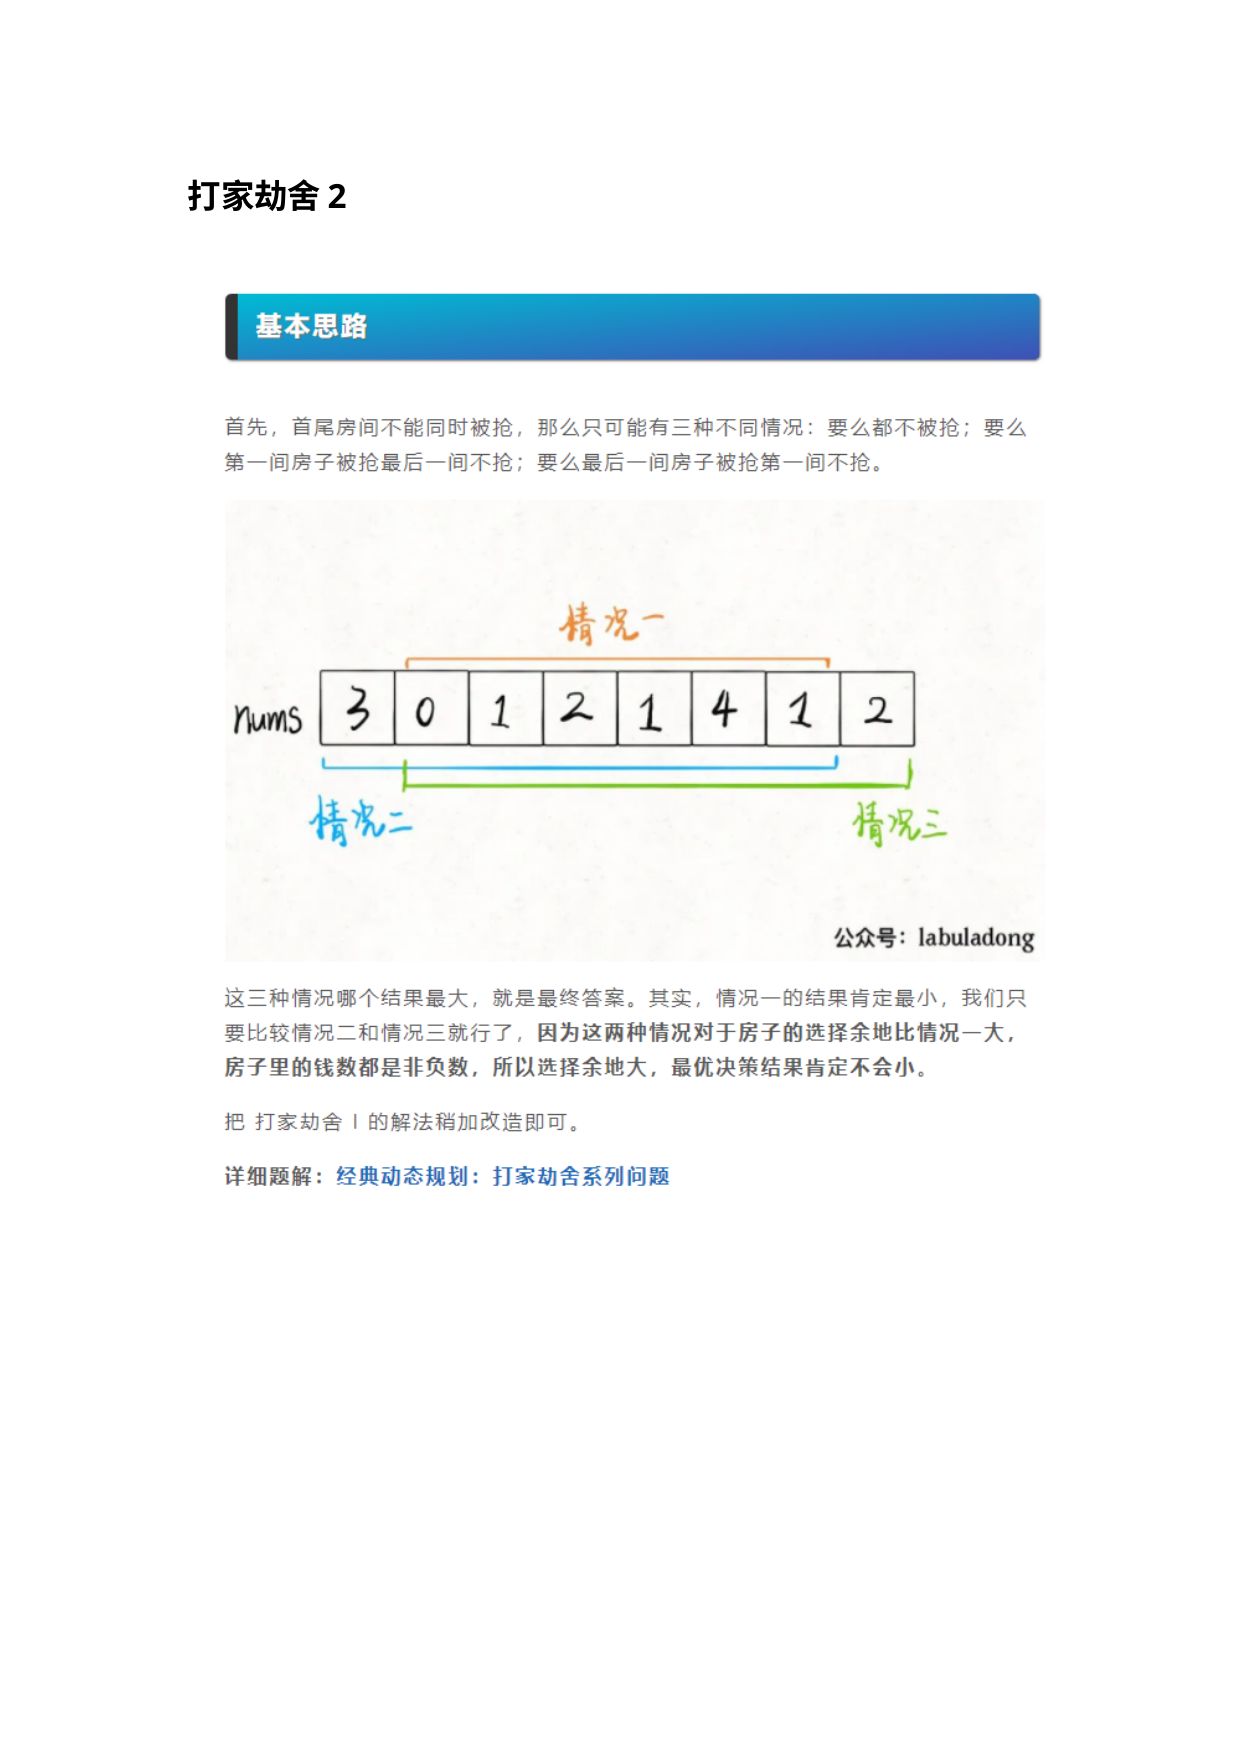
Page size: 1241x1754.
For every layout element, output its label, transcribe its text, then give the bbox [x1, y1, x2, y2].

subtitle 打家劫舍2 [187, 162, 1053, 227]
picture [187, 289, 1053, 1207]
